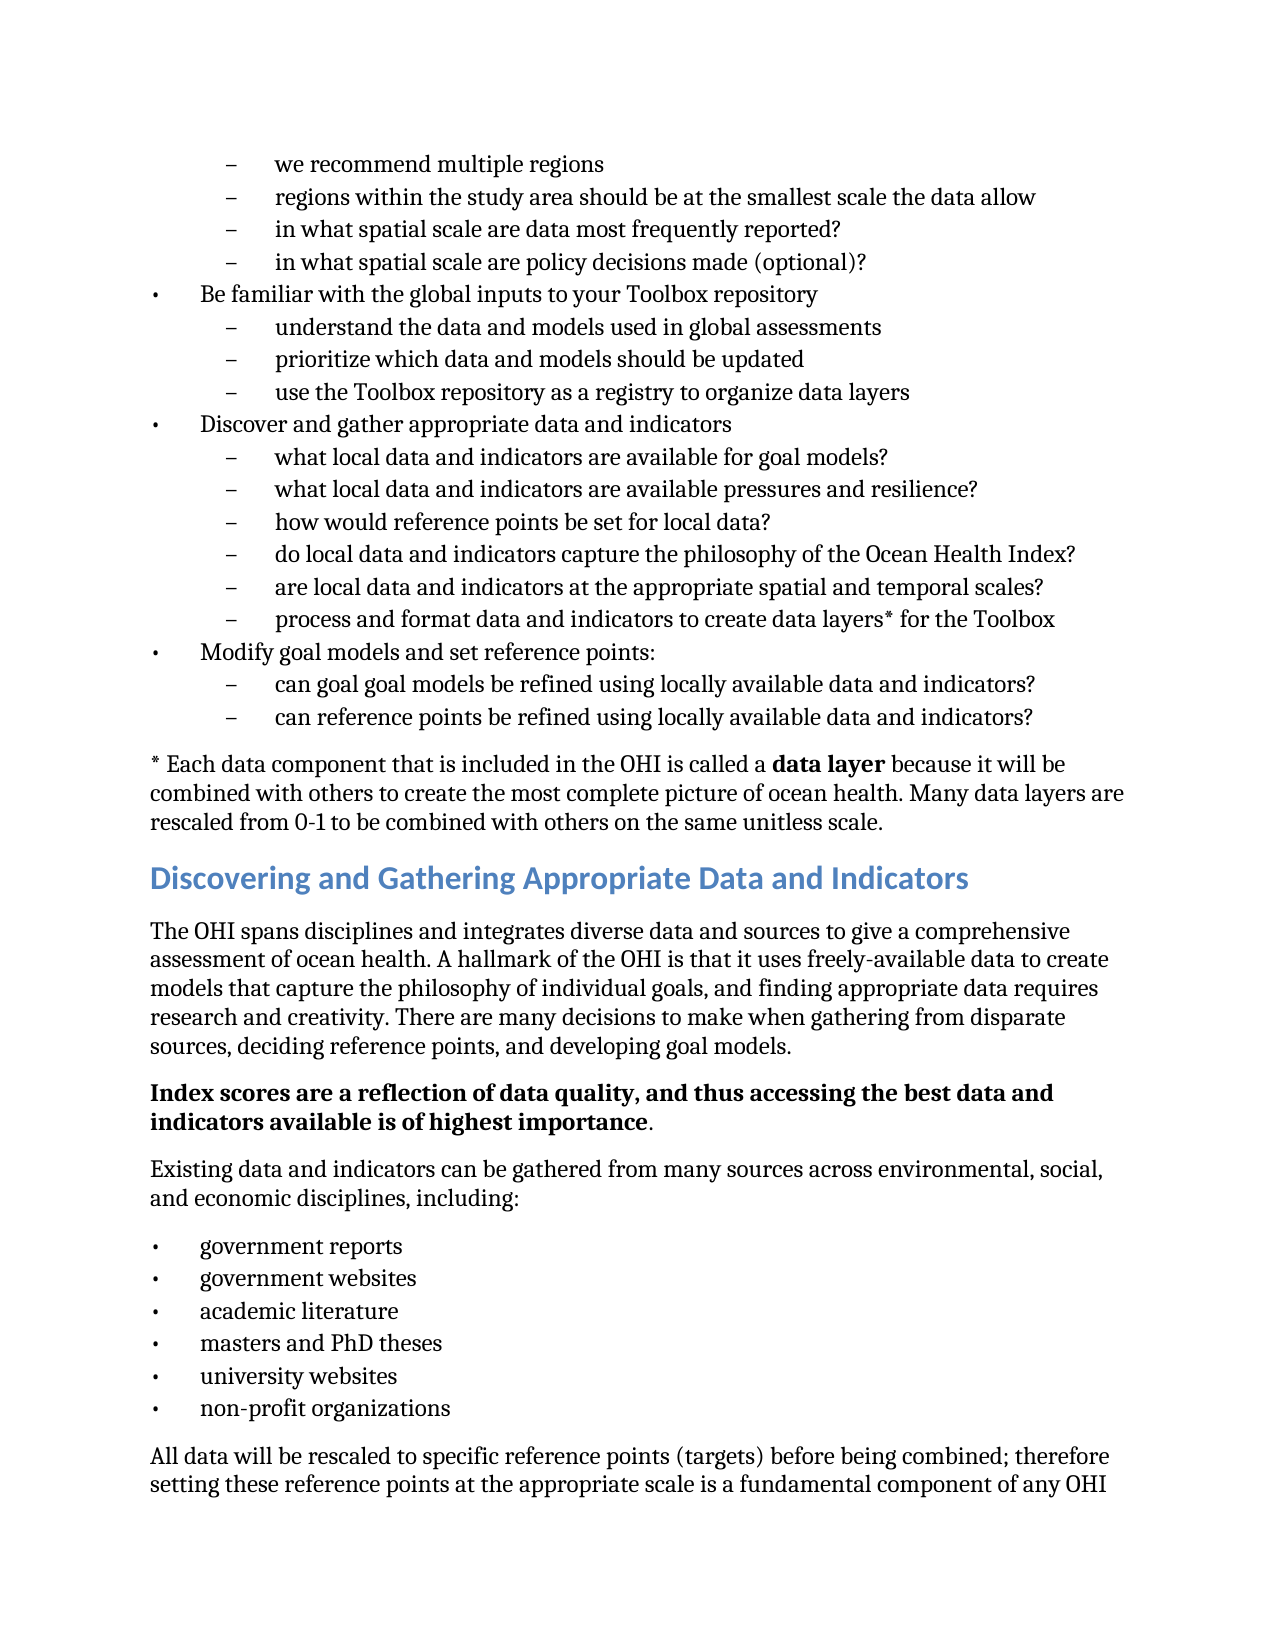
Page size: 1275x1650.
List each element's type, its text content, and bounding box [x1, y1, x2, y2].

list can reference points be refined using locally available data and indicators? [225, 702, 1125, 731]
list regions within the study area should be at the smallest scale the data allow [225, 182, 1125, 211]
list prioritize which data and models should be updated [225, 345, 1125, 374]
list use the Toolbox repository as a registry to organize data layers [225, 377, 1125, 406]
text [150, 1442, 1125, 1499]
list can goal goal models be refined using locally available data and indicators? [225, 670, 1125, 699]
list Be familiar with the global inputs to your Toolbox repository [150, 280, 1125, 309]
text * Each data component that is included in the OHI is called a data layer because it will be combined with others to create the most complete picture of ocean health. Many data layers are rescaled from 0-1 to be combined with others on the same unitless scale. [150, 750, 1125, 836]
text The OHI spans disciplines and integrates diverse data and sources to give a comprehensive assessment of ocean health. A hallmark of the OHI is that it uses freely-available data to create models that capture the philosophy of individual goals, and finding appropriate data requires research and creativity. There are many decisions to make when gathering from disparate sources, deciding reference points, and developing goal models. [150, 917, 1125, 1060]
list university websites [150, 1362, 1125, 1390]
list what local data and indicators are available pressures and resilience? [225, 475, 1125, 504]
text Index scores are a reflection of data quality, and thus accessing the best data and indicators available is of highest importance. [150, 1079, 1125, 1137]
list process and format data and indicators to create data layers* for the Toolbox [225, 605, 1125, 634]
list in what spatial scale are policy decisions made (optional)? [225, 247, 1125, 276]
list how would reference points be set for local data? [225, 507, 1125, 536]
list are local data and indicators at the appropriate spatial and temporal scales? [225, 572, 1125, 601]
list government websites [150, 1264, 1125, 1293]
list understand the data and models used in global assessments [225, 312, 1125, 341]
list academic literature [150, 1297, 1125, 1325]
list we recommend multiple regions [225, 150, 1125, 179]
list what local data and indicators are available for goal models? [225, 442, 1125, 471]
list masters and PhD theses [150, 1329, 1125, 1358]
text Existing data and indicators can be gathered from many sources across environmental, social, and economic disciplines, including: [150, 1155, 1125, 1213]
list Modify goal models and set reference points: [150, 637, 1125, 666]
list do local data and indicators capture the philosophy of the Ocean Health Index? [225, 540, 1125, 569]
list non-profit organizations [150, 1394, 1125, 1423]
subtitle Discovering and Gathering Appropriate Data and Indicators [150, 857, 1125, 898]
list Discover and gather appropriate data and indicators [150, 410, 1125, 439]
list government reports [150, 1232, 1125, 1260]
list in what spatial scale are data most frequently reported? [225, 215, 1125, 244]
